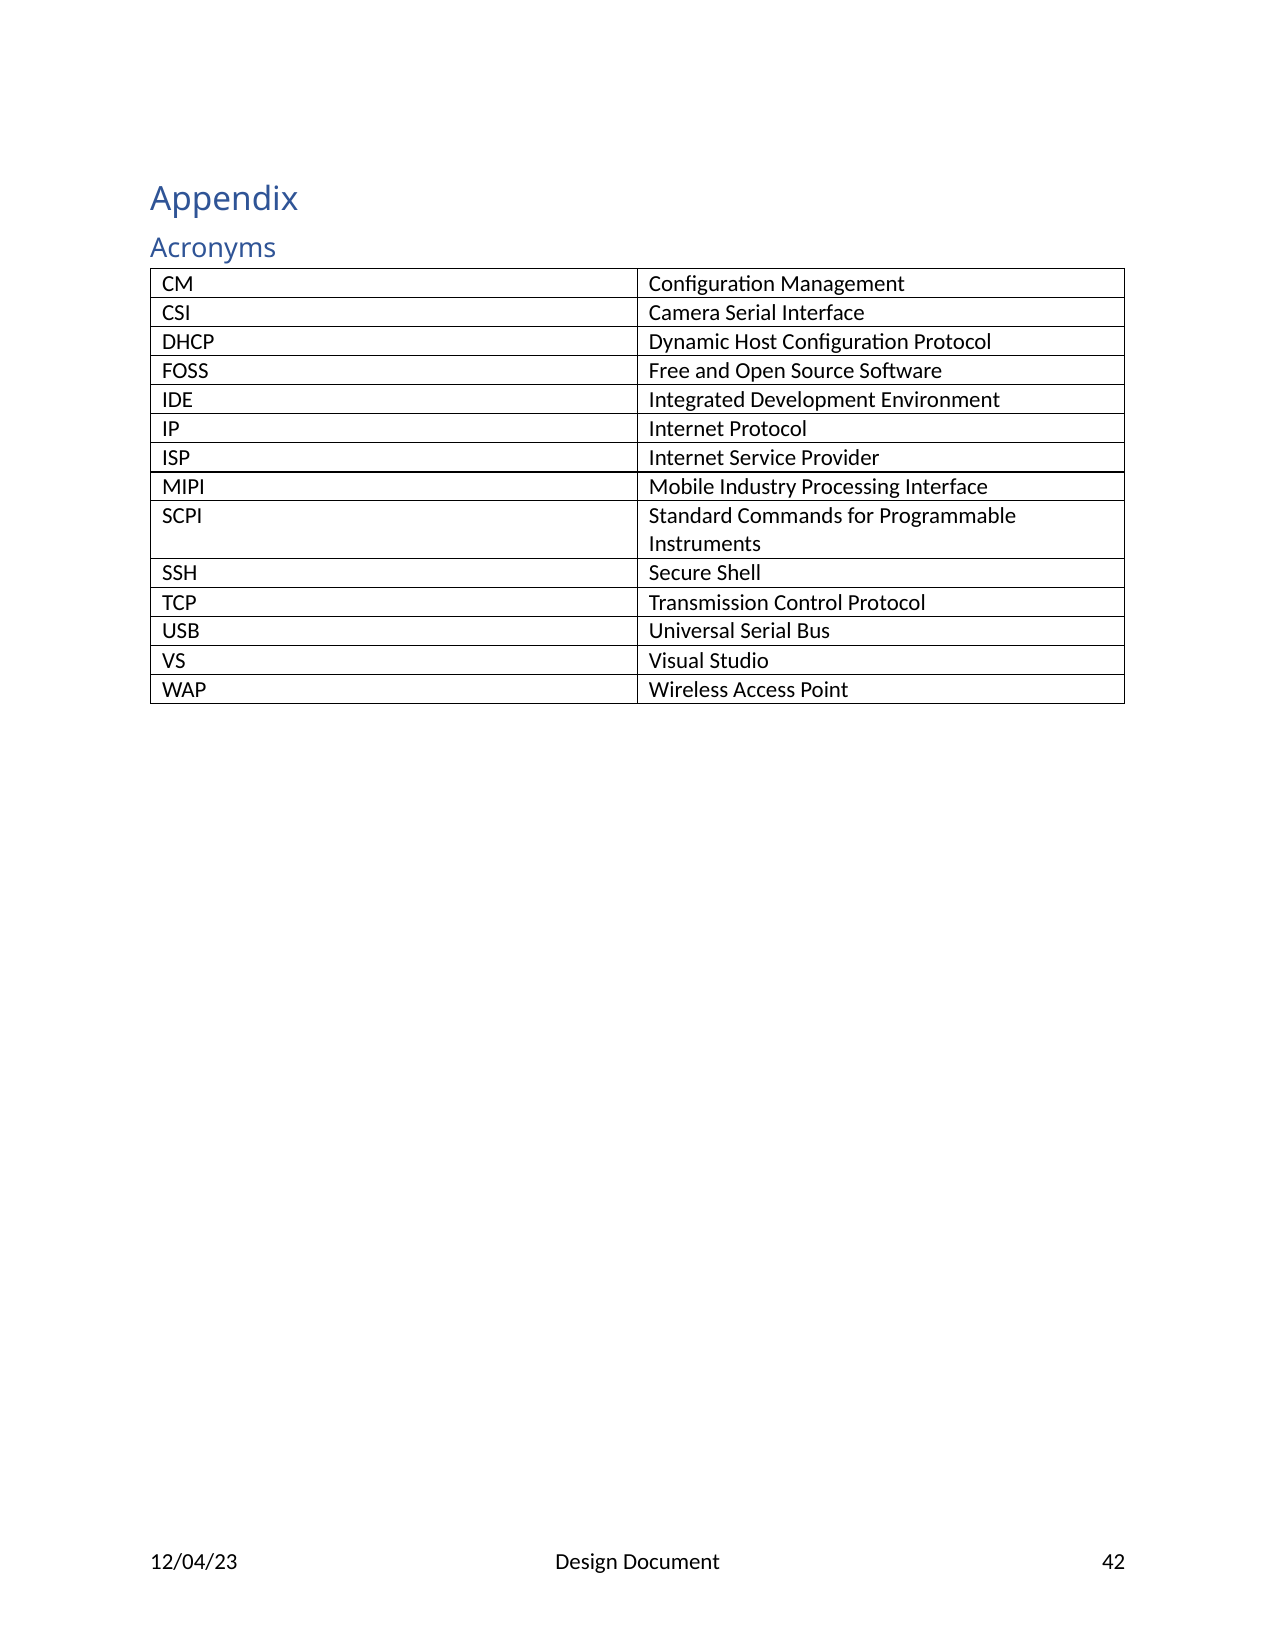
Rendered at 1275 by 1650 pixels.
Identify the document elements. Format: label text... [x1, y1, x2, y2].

table_cell Transmission Control Protocol [638, 588, 1124, 616]
table_cell MIPI [151, 473, 637, 500]
table_cell Wireless Access Point [638, 675, 1124, 703]
table_cell IDE [151, 385, 637, 413]
table_cell Universal Serial Bus [638, 617, 1124, 645]
table_header CM [151, 269, 637, 297]
subtitle Acronyms [150, 228, 1125, 265]
table_cell TCP [151, 588, 637, 616]
table_cell CSI [151, 298, 637, 326]
table_cell Standard Commands for Programmable Instruments [638, 501, 1124, 557]
table_cell FOSS [151, 356, 637, 384]
table_cell Internet Protocol [638, 414, 1124, 442]
table_cell Secure Shell [638, 559, 1124, 587]
table_cell DHCP [151, 327, 637, 355]
table_cell VS [151, 646, 637, 674]
table_cell Mobile Industry Processing Interface [638, 473, 1124, 500]
table_cell SCPI [151, 501, 637, 557]
subtitle Appendix [150, 175, 1125, 220]
table_cell Integrated Development Environment [638, 385, 1124, 413]
table_cell IP [151, 414, 637, 442]
table_cell Visual Studio [638, 646, 1124, 674]
table_cell SSH [151, 559, 637, 587]
table_cell ISP [151, 443, 637, 471]
table_cell WAP [151, 675, 637, 703]
table_cell Camera Serial Interface [638, 298, 1124, 326]
table_cell USB [151, 617, 637, 645]
table_cell Internet Service Provider [638, 443, 1124, 471]
table_cell Free and Open Source Software [638, 356, 1124, 384]
table_header Configuration Management [638, 269, 1124, 297]
table_cell Dynamic Host Configuration Protocol [638, 327, 1124, 355]
